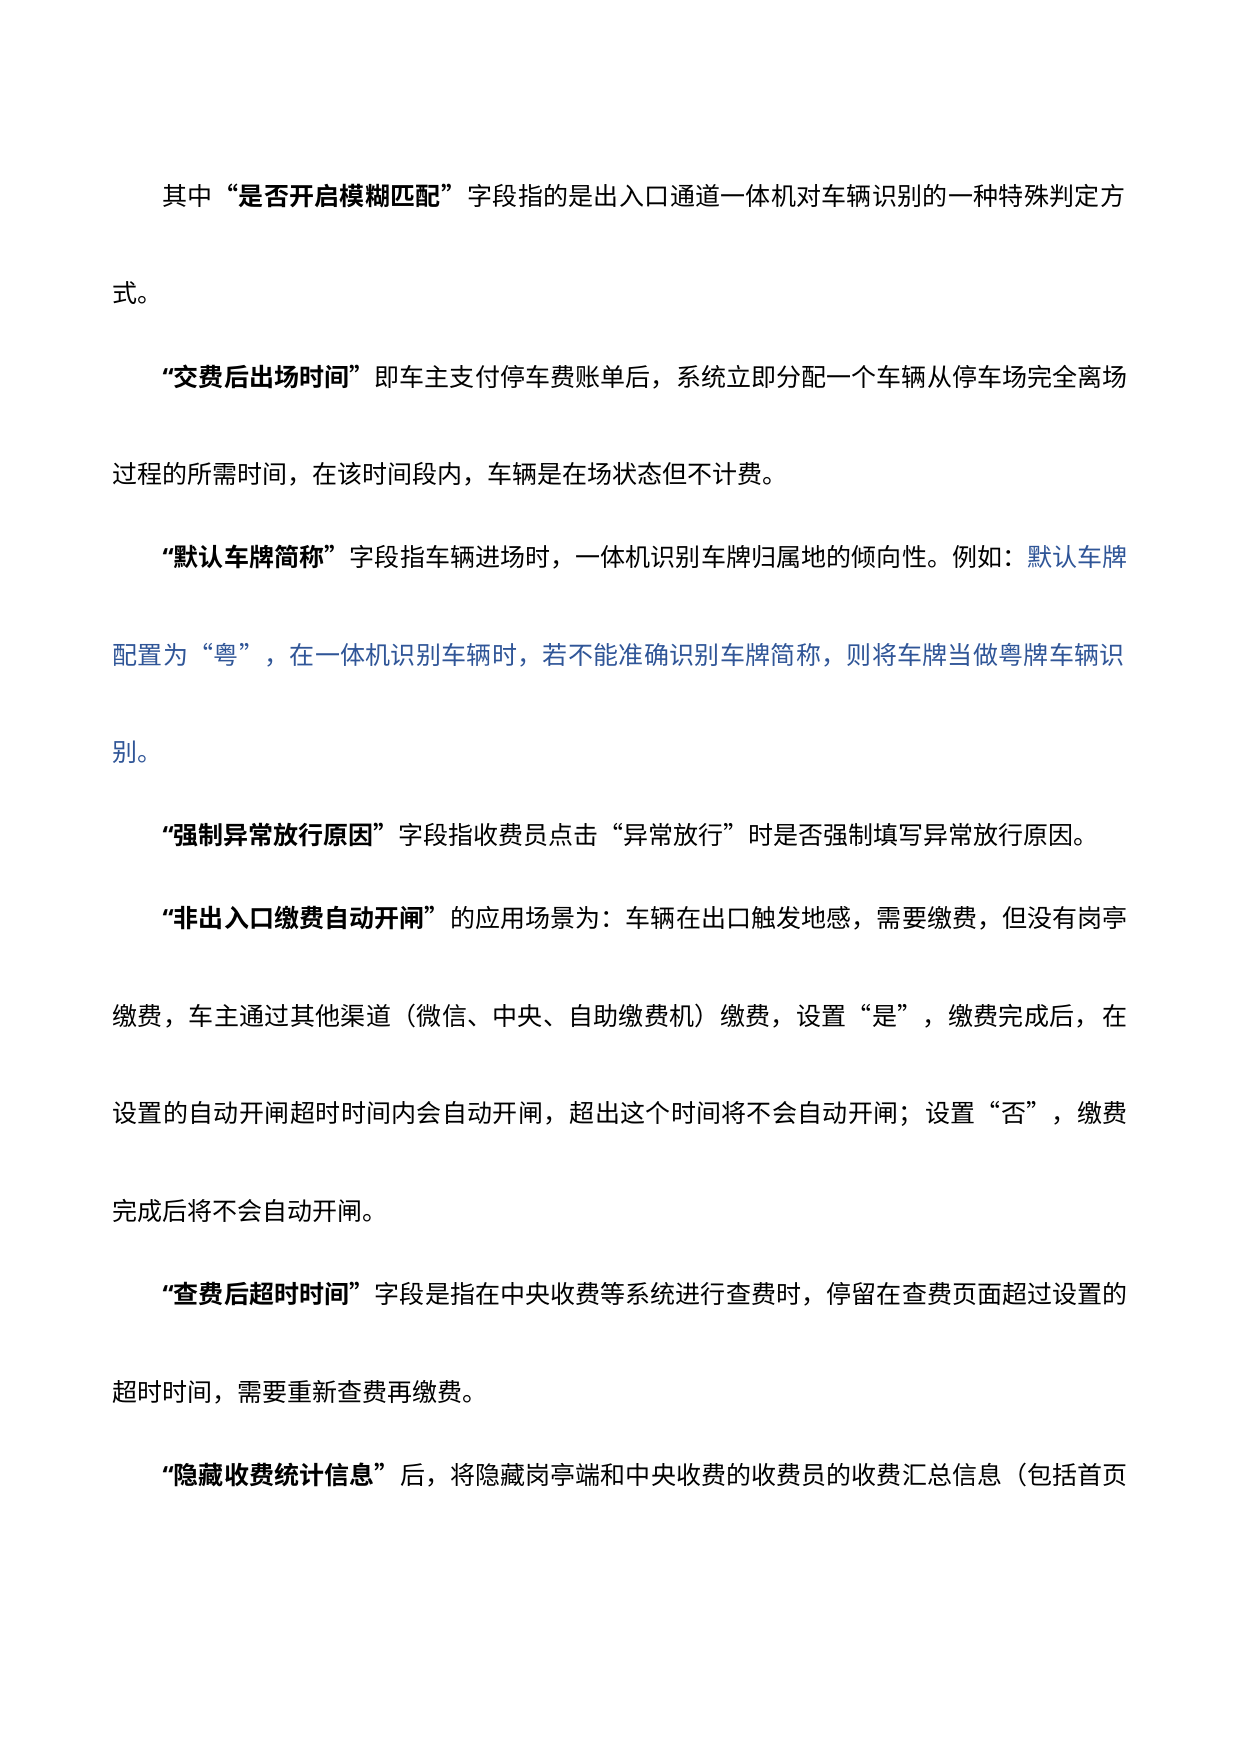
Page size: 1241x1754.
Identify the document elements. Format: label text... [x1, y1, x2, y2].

list “交费后出场时间”即车主支付停车费账单后，系统立即分配一个车辆从停车场完全离场过程的所需时间，在该时间段内，车辆是在场状态但不计费。 [112, 343, 1128, 505]
list “查费后超时时间”字段是指在中央收费等系统进行查费时，停留在查费页面超过设置的超时时间，需要重新查费再缴费。 [112, 1260, 1128, 1423]
list “强制异常放行原因”字段指收费员点击“异常放行”时是否强制填写异常放行原因。 [112, 801, 1128, 866]
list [112, 1441, 1128, 1506]
list 其中“是否开启模糊匹配”字段指的是出入口通道一体机对车辆识别的一种特殊判定方式。 [112, 162, 1128, 324]
list “默认车牌简称”字段指车辆进场时，一体机识别车牌归属地的倾向性。例如：默认车牌配置为“粤”，在一体机识别车辆时，若不能准确识别车牌简称，则将车牌当做粤牌车辆识别。 [112, 523, 1128, 783]
list “非出入口缴费自动开闸”的应用场景为：车辆在出口触发地感，需要缴费，但没有岗亭缴费，车主通过其他渠道（微信、中央、自助缴费机）缴费，设置“是”，缴费完成后，在设置的自动开闸超时时间内会自动开闸，超出这个时间将不会自动开闸；设置“否”，缴费完成后将不会自动开闸。 [112, 884, 1128, 1242]
